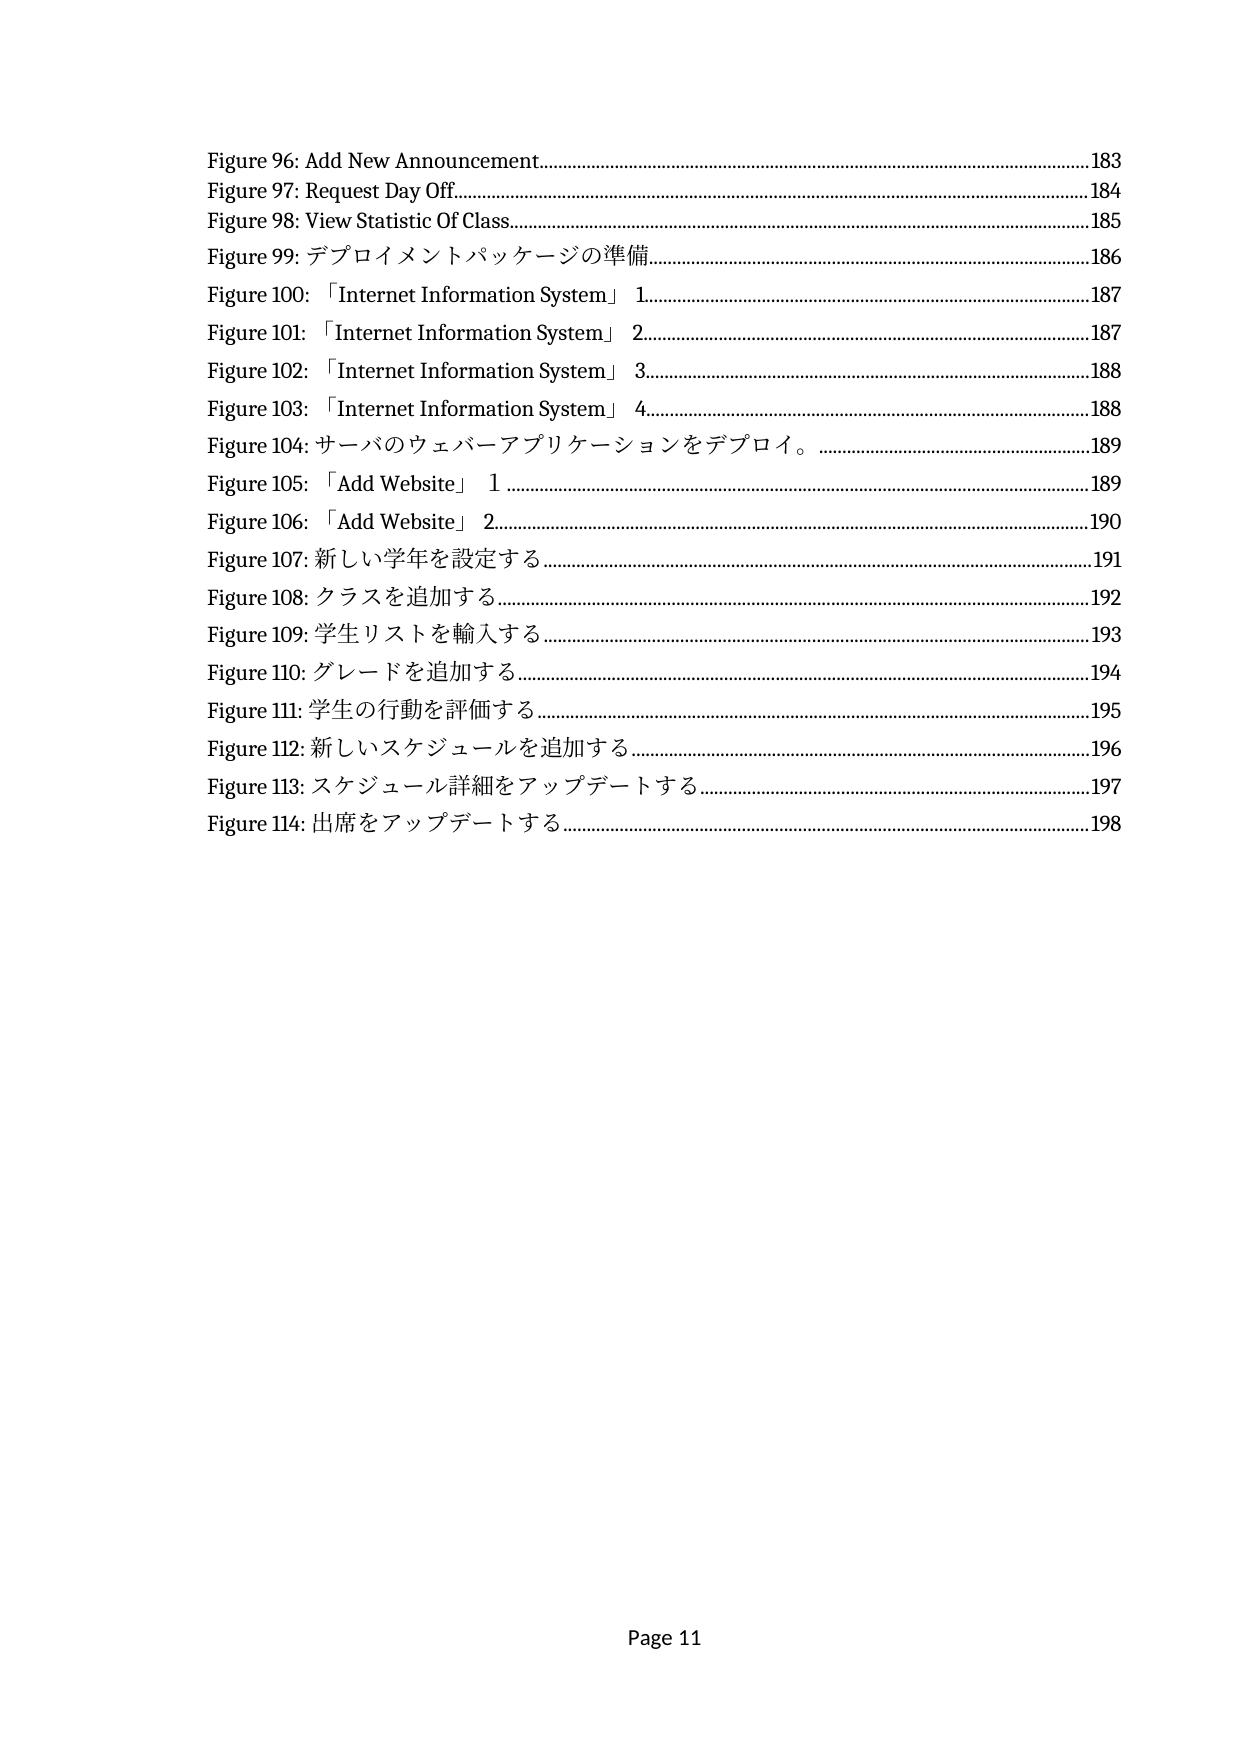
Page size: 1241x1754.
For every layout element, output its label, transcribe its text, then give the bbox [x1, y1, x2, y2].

text Figure 113: スケジュール詳細をアップデートする 197 [207, 768, 1122, 801]
text Figure 107: 新しい学年を設定する 191 [207, 541, 1122, 574]
text Figure 110: グレードを追加する 194 [207, 654, 1122, 687]
text Figure 108: クラスを追加する 192 [207, 579, 1122, 612]
text Figure 106: 「Add Website」 2 190 [207, 503, 1122, 536]
text Figure 105: 「Add Website」 １ 189 [207, 465, 1122, 498]
text Figure 99: デプロイメントパッケージの準備 186 [207, 238, 1122, 271]
text Figure 114: 出席をアップデートする 198 [207, 806, 1122, 838]
text Figure 101: 「Internet Information System」 2 187 [207, 314, 1122, 347]
text Figure 112: 新しいスケジュールを追加する 196 [207, 730, 1122, 763]
text Figure 104: サーバのウェバーアプリケーションをデプロイ。 189 [207, 427, 1122, 460]
text Figure 100: 「Internet Information System」 1 187 [207, 276, 1122, 309]
text Figure 103: 「Internet Information System」 4 188 [207, 389, 1122, 422]
text Figure 102: 「Internet Information System」 3 188 [207, 352, 1122, 385]
text Figure 111: 学生の行動を評価する 195 [207, 692, 1122, 725]
text Figure 96: Add New Announcement 183 [207, 148, 1122, 174]
text Figure 98: View Statistic Of Class 185 [207, 208, 1122, 234]
text Figure 109: 学生リストを輸入する 193 [207, 616, 1122, 649]
text Figure 97: Request Day Off 184 [207, 178, 1122, 204]
